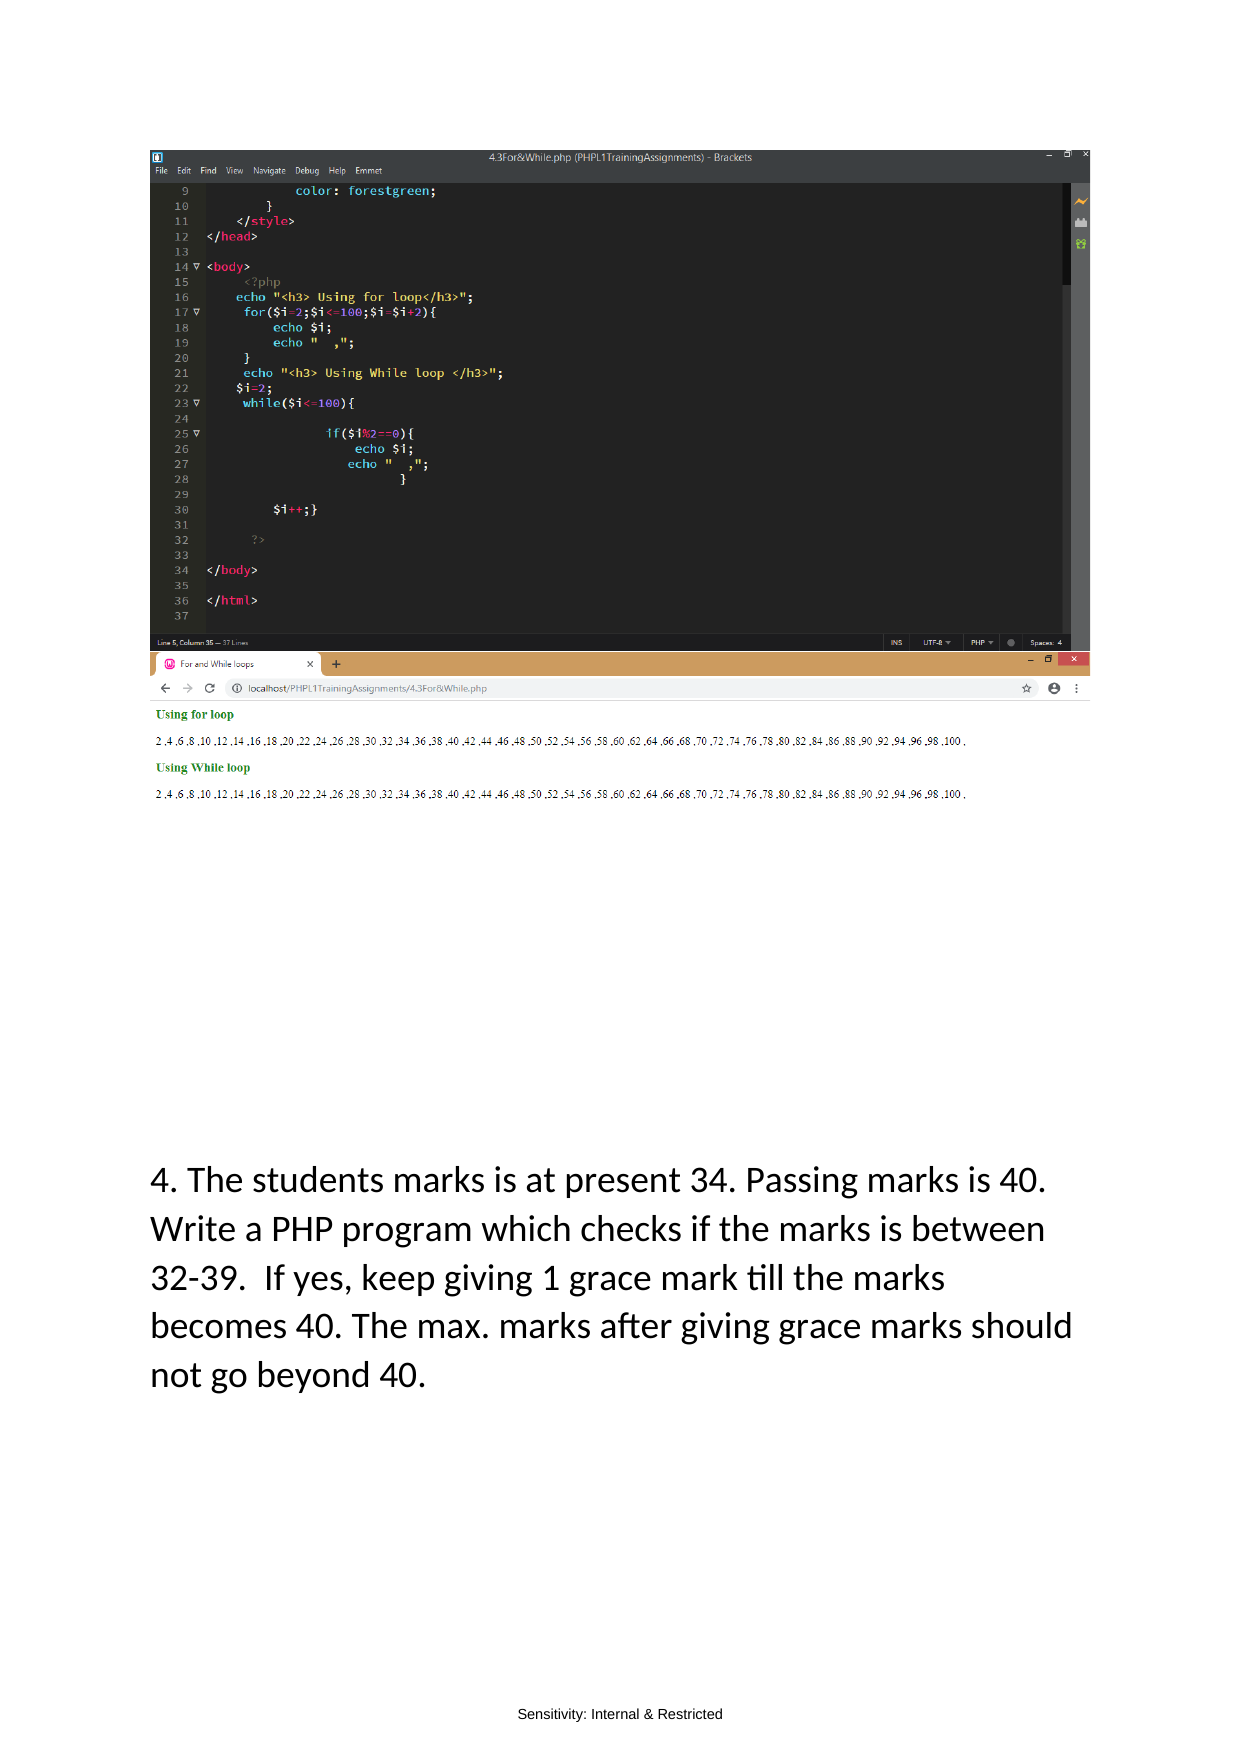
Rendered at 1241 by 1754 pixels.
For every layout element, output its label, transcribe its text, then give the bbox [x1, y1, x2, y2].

picture [150, 652, 1091, 1154]
text 3. Display all even values from 2-100 using ‘for’ loop and the ‘while’ loop4. The students marks is at present 34. Passing marks is 40. Write a PHP program which checks if the marks is between 32-39. If yes, keep giving 1 grace mark till the marks becomes 40. The max. marks after giving grace marks should not go beyond 40. [150, 1154, 1090, 1396]
picture [150, 150, 1091, 651]
